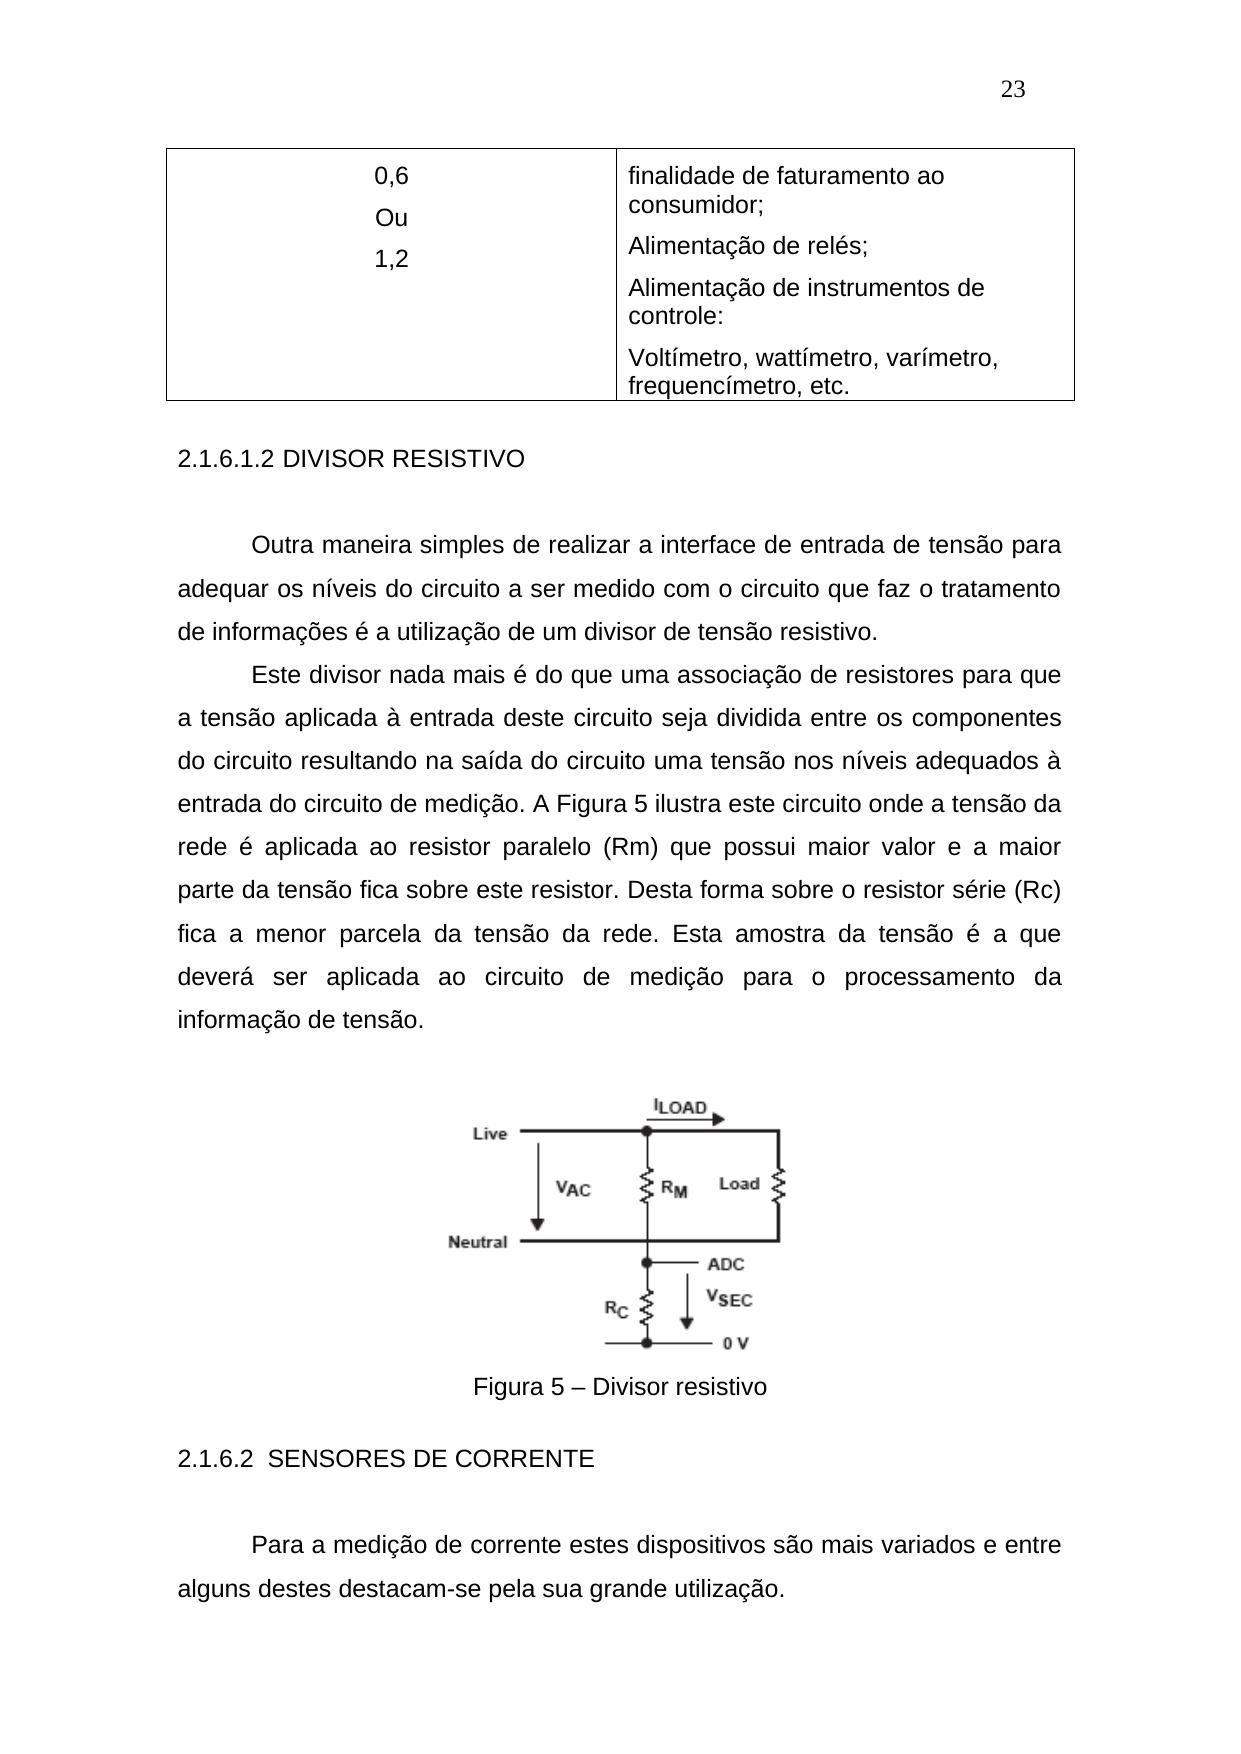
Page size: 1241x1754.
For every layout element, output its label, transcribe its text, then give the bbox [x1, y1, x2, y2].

subtitle DIVISOR RESISTIVO [177, 444, 1063, 473]
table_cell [617, 149, 1074, 400]
text Este divisor nada mais é do que uma associação de resistores para que a tensão aplicada à entrada deste circuito seja dividida entre os componentes do circuito resultando na saída do circuito uma tensão nos níveis adequados à entrada do circuito de medição. A Figura 5 ilustra este circuito onde a tensão da rede é aplicada ao resistor paralelo (Rm) que possui maior valor e a maior parte da tensão fica sobre este resistor. Desta forma sobre o resistor série (Rc) fica a menor parcela da tensão da rede. Esta amostra da tensão é a que deverá ser aplicada ao circuito de medição para o processamento da informação de tensão. [177, 660, 1063, 1033]
table_cell 0,6 Ou 1,2 [167, 149, 616, 400]
text Outra maneira simples de realizar a interface de entrada de tensão para adequar os níveis do circuito a ser medido com o circuito que faz o tratamento de informações é a utilização de um divisor de tensão resistivo. [177, 530, 1063, 645]
text Para a medição de corrente estes dispositivos são mais variados e entre alguns destes destacam-se pela sua grande utilização. [177, 1530, 1063, 1602]
text Figura 5 – Divisor resistivo [177, 1372, 1063, 1401]
subtitle SENSORES DE CORRENTE [177, 1444, 1063, 1473]
